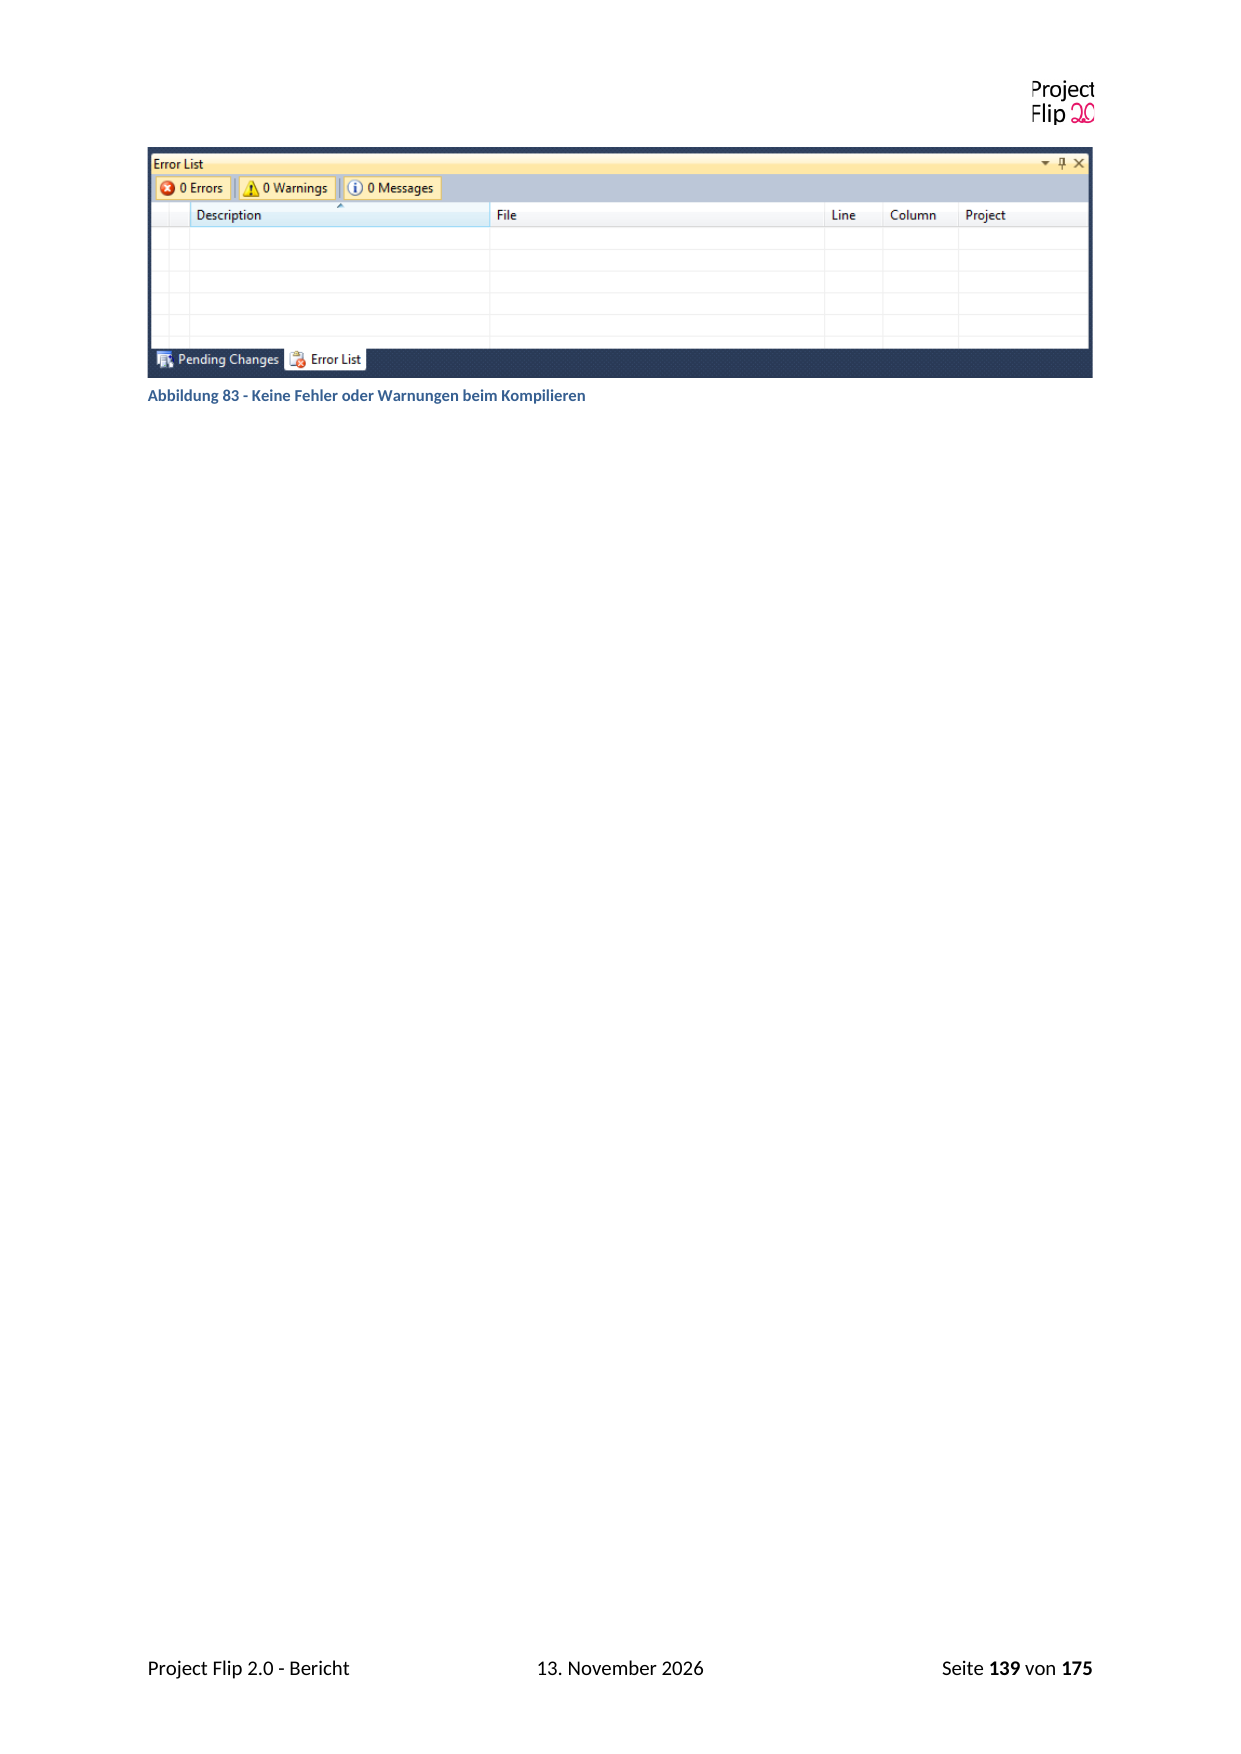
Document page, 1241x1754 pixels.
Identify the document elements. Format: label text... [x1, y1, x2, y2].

text Abbildung 83 - Keine Fehler oder Warnungen beim Kompilieren [148, 386, 1093, 406]
picture [147, 147, 1093, 378]
picture [1081, 79, 1097, 124]
